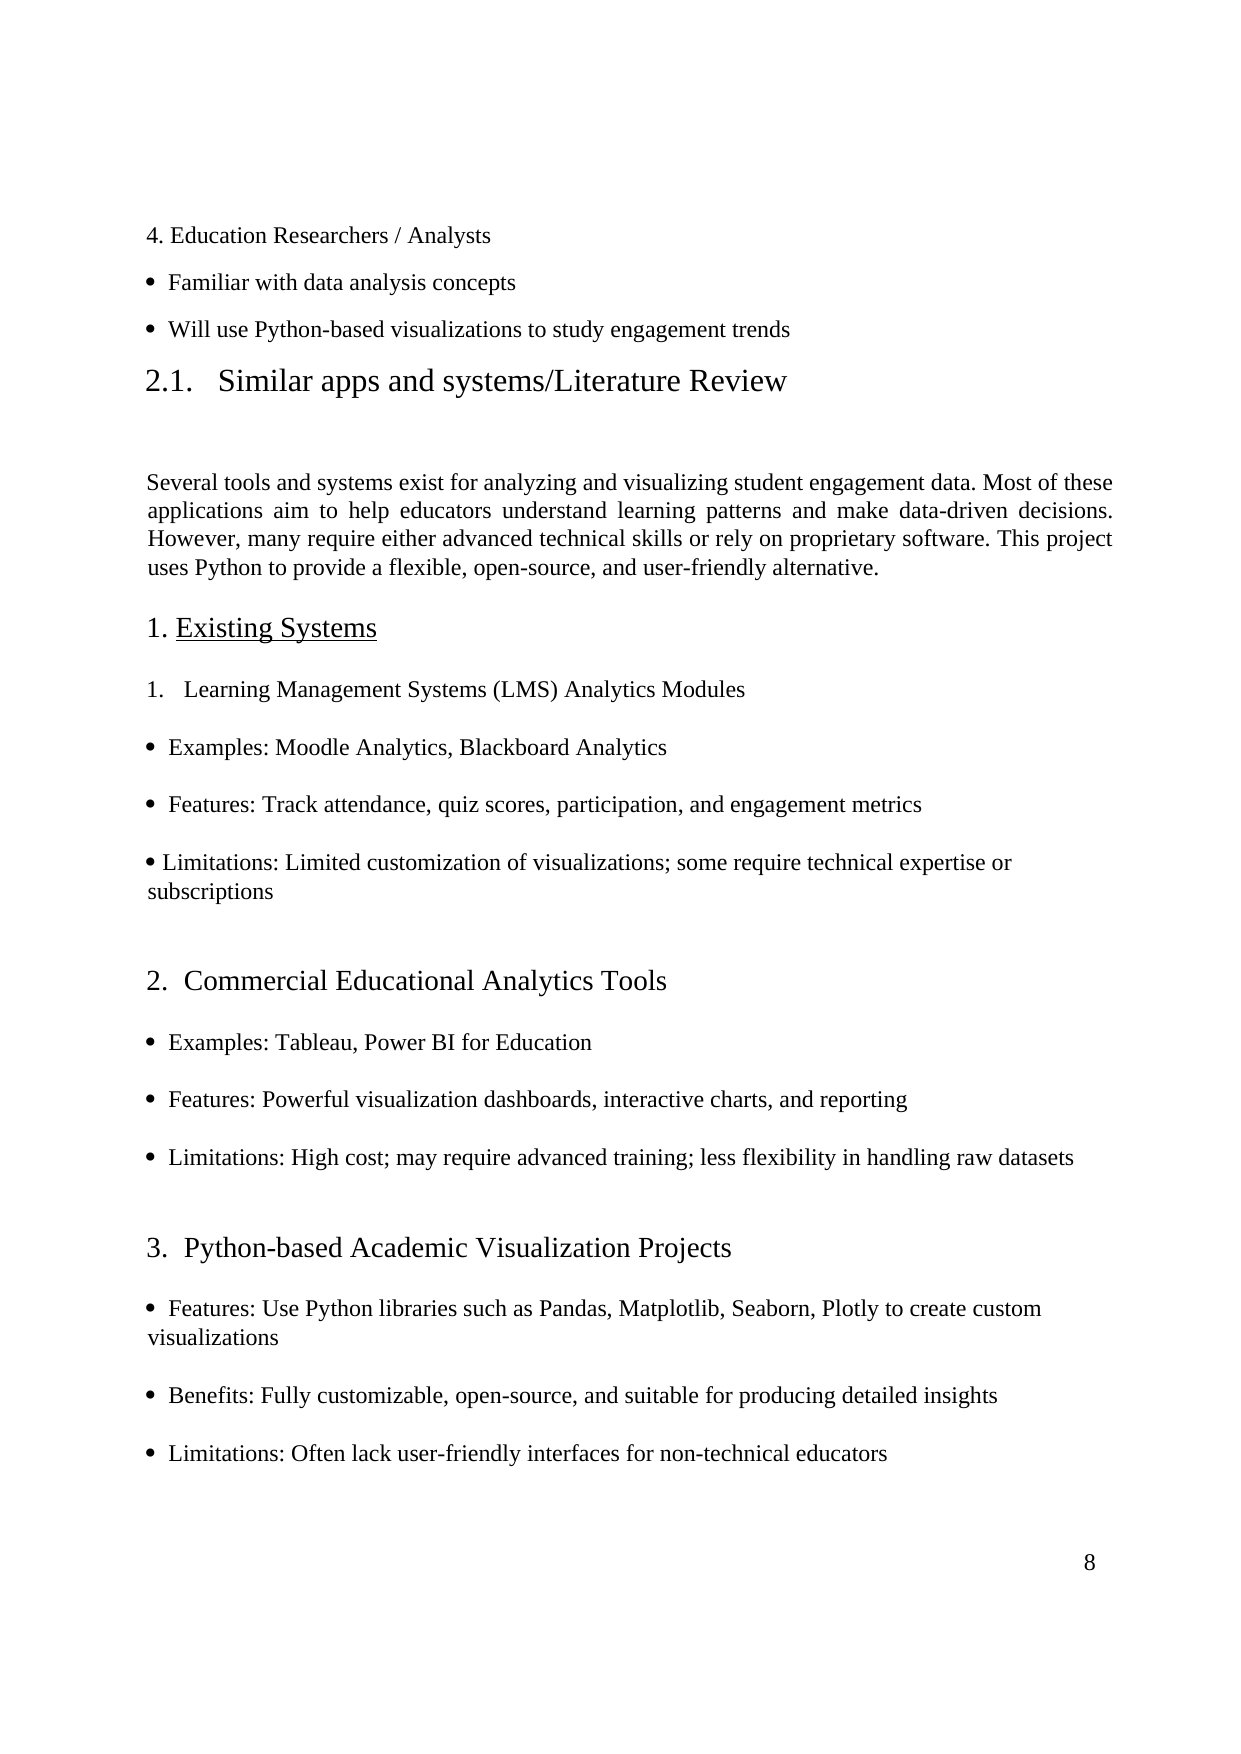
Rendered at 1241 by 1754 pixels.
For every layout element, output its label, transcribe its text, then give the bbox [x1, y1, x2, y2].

list Commercial Educational Analytics Tools [146, 963, 1115, 997]
text Features: Use Python libraries such as Pandas, Matplotlib, Seaborn, Plotly to create custom visualizations [146, 1294, 1115, 1350]
text Examples: Tableau, Power BI for Education [146, 1028, 1115, 1055]
text Familiar with data analysis concepts [146, 268, 1115, 296]
text 4. Education Researchers / Analysts [146, 221, 1115, 249]
subtitle Similar apps and systems/Literature Review [145, 362, 1115, 399]
text Limitations: Limited customization of visualizations; some require technical expertise or subscriptions [146, 848, 1115, 904]
text 1. Existing Systems [146, 611, 1115, 644]
text Limitations: High cost; may require advanced training; less flexibility in handling raw datasets [146, 1143, 1115, 1171]
text Examples: Moodle Analytics, Blackboard Analytics [146, 732, 1115, 760]
text Will use Python-based visualizations to study engagement trends [146, 315, 1115, 342]
list Python-based Academic Visualization Projects [146, 1230, 1115, 1264]
list Learning Management Systems (LMS) Analytics Modules [146, 674, 1115, 702]
text Limitations: Often lack user-friendly interfaces for non-technical educators [146, 1438, 1115, 1466]
text Several tools and systems exist for analyzing and visualizing student engagement data. Most of these applications aim to help educators understand learning patterns and make data-driven decisions. However, many require either advanced technical skills or rely on proprietary software. This project uses Python to provide a flexible, open-source, and user-friendly alternative. [146, 468, 1115, 580]
text Features: Track attendance, quiz scores, participation, and engagement metrics [146, 790, 1115, 818]
text Benefits: Fully customizable, open-source, and suitable for producing detailed insights [146, 1381, 1115, 1408]
text Features: Powerful visualization dashboards, interactive charts, and reporting [146, 1086, 1115, 1113]
